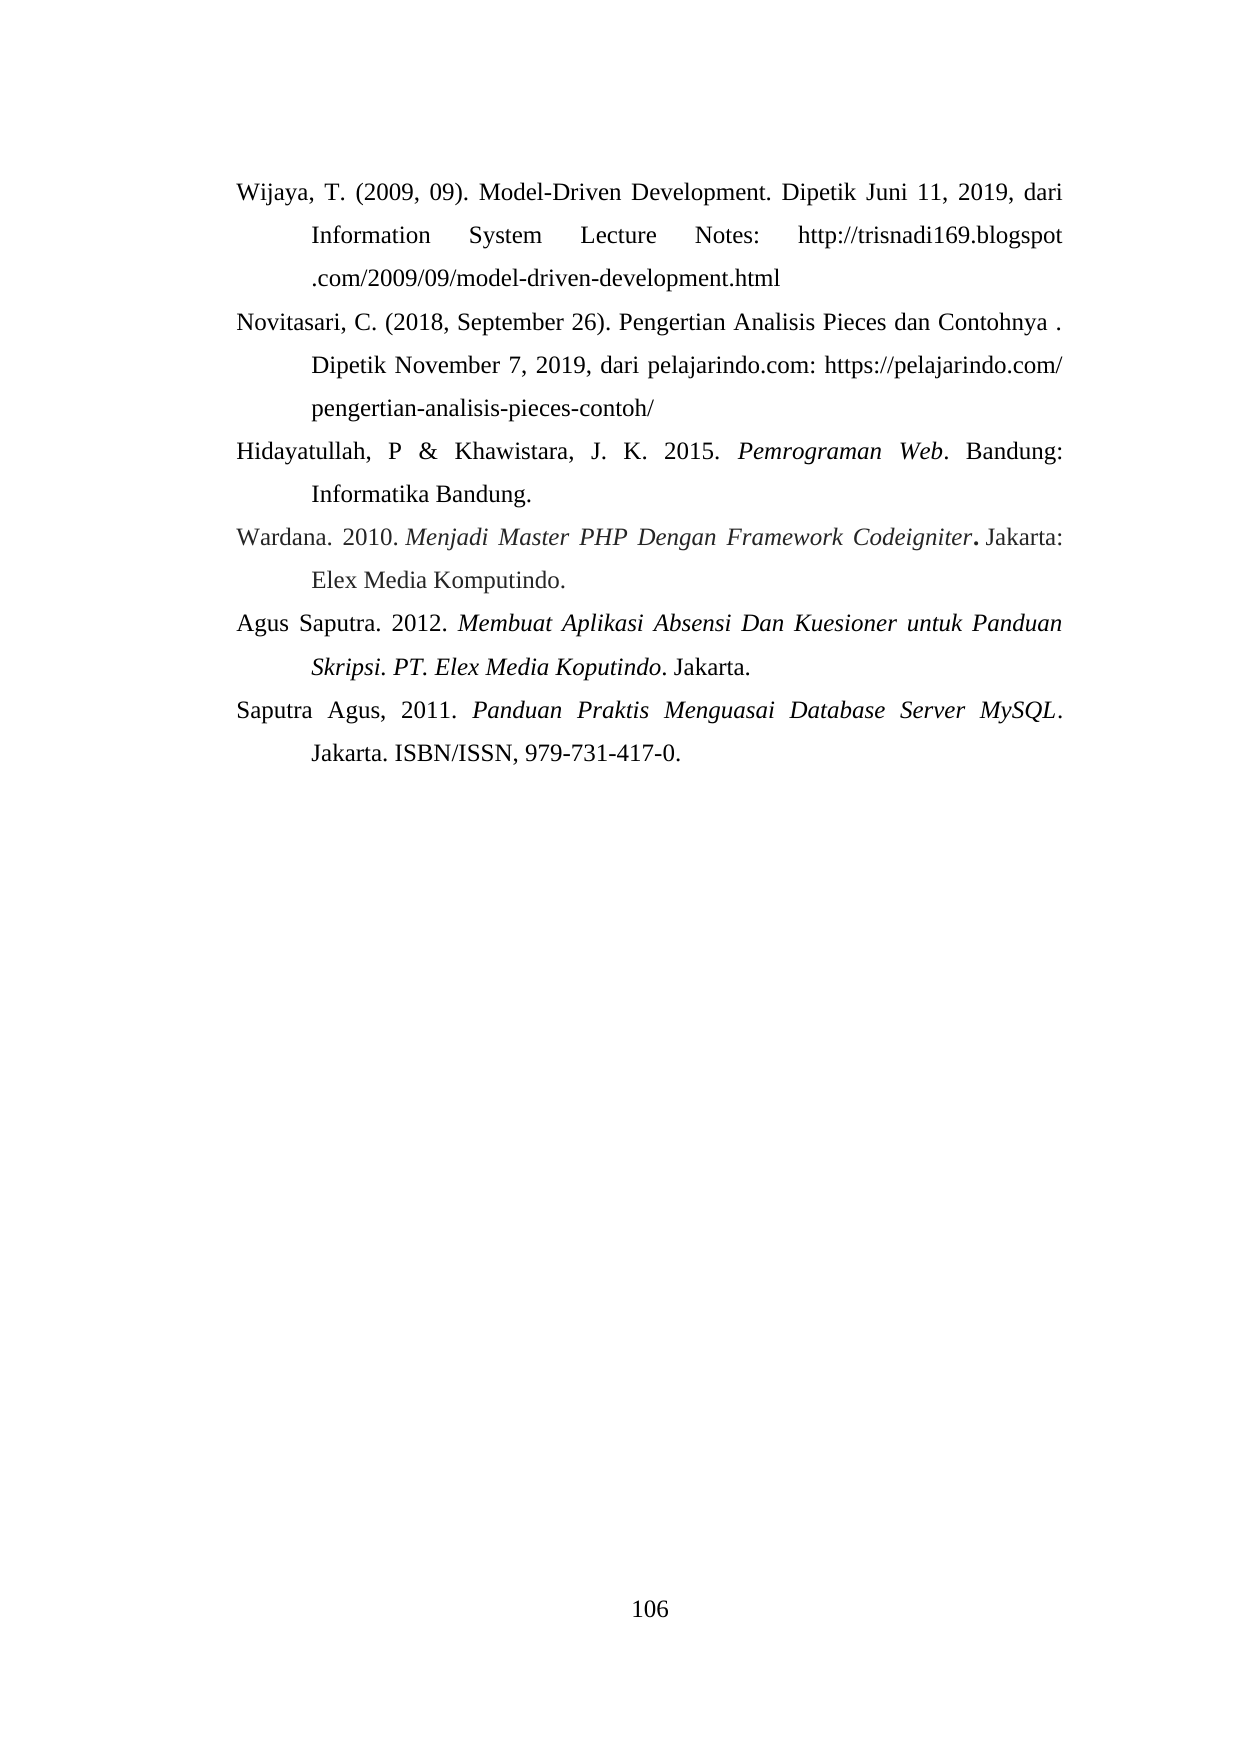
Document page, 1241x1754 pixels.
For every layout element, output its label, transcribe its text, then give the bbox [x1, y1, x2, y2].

list Agus Saputra. 2012. Membuat Aplikasi Absensi Dan Kuesioner untuk Panduan Skripsi. PT. Elex Media Koputindo. Jakarta. [236, 608, 1063, 680]
list Hidayatullah, P & Khawistara, J. K. 2015. Pemrograman Web. Bandung: Informatika Bandung. [236, 436, 1063, 508]
list Wardana. 2010. Menjadi Master PHP Dengan Framework Codeigniter. Jakarta: Elex Media Komputindo. [236, 551, 1063, 594]
list Wijaya, T. (2009, 09). Model-Driven Development. Dipetik Juni 11, 2019, dari Information System Lecture Notes: http://trisnadi169.blogspot .com/2009/09/model-driven-development.html [236, 177, 1063, 292]
list Saputra Agus, 2011. Panduan Praktis Menguasai Database Server MySQL. Jakarta. ISBN/ISSN, 979-731-417-0. [236, 695, 1063, 767]
list Novitasari, C. (2018, September 26). Pengertian Analisis Pieces dan Contohnya . Dipetik November 7, 2019, dari pelajarindo.com: https://pelajarindo.com/ pengertian-analisis-pieces-contoh/ [236, 307, 1063, 422]
